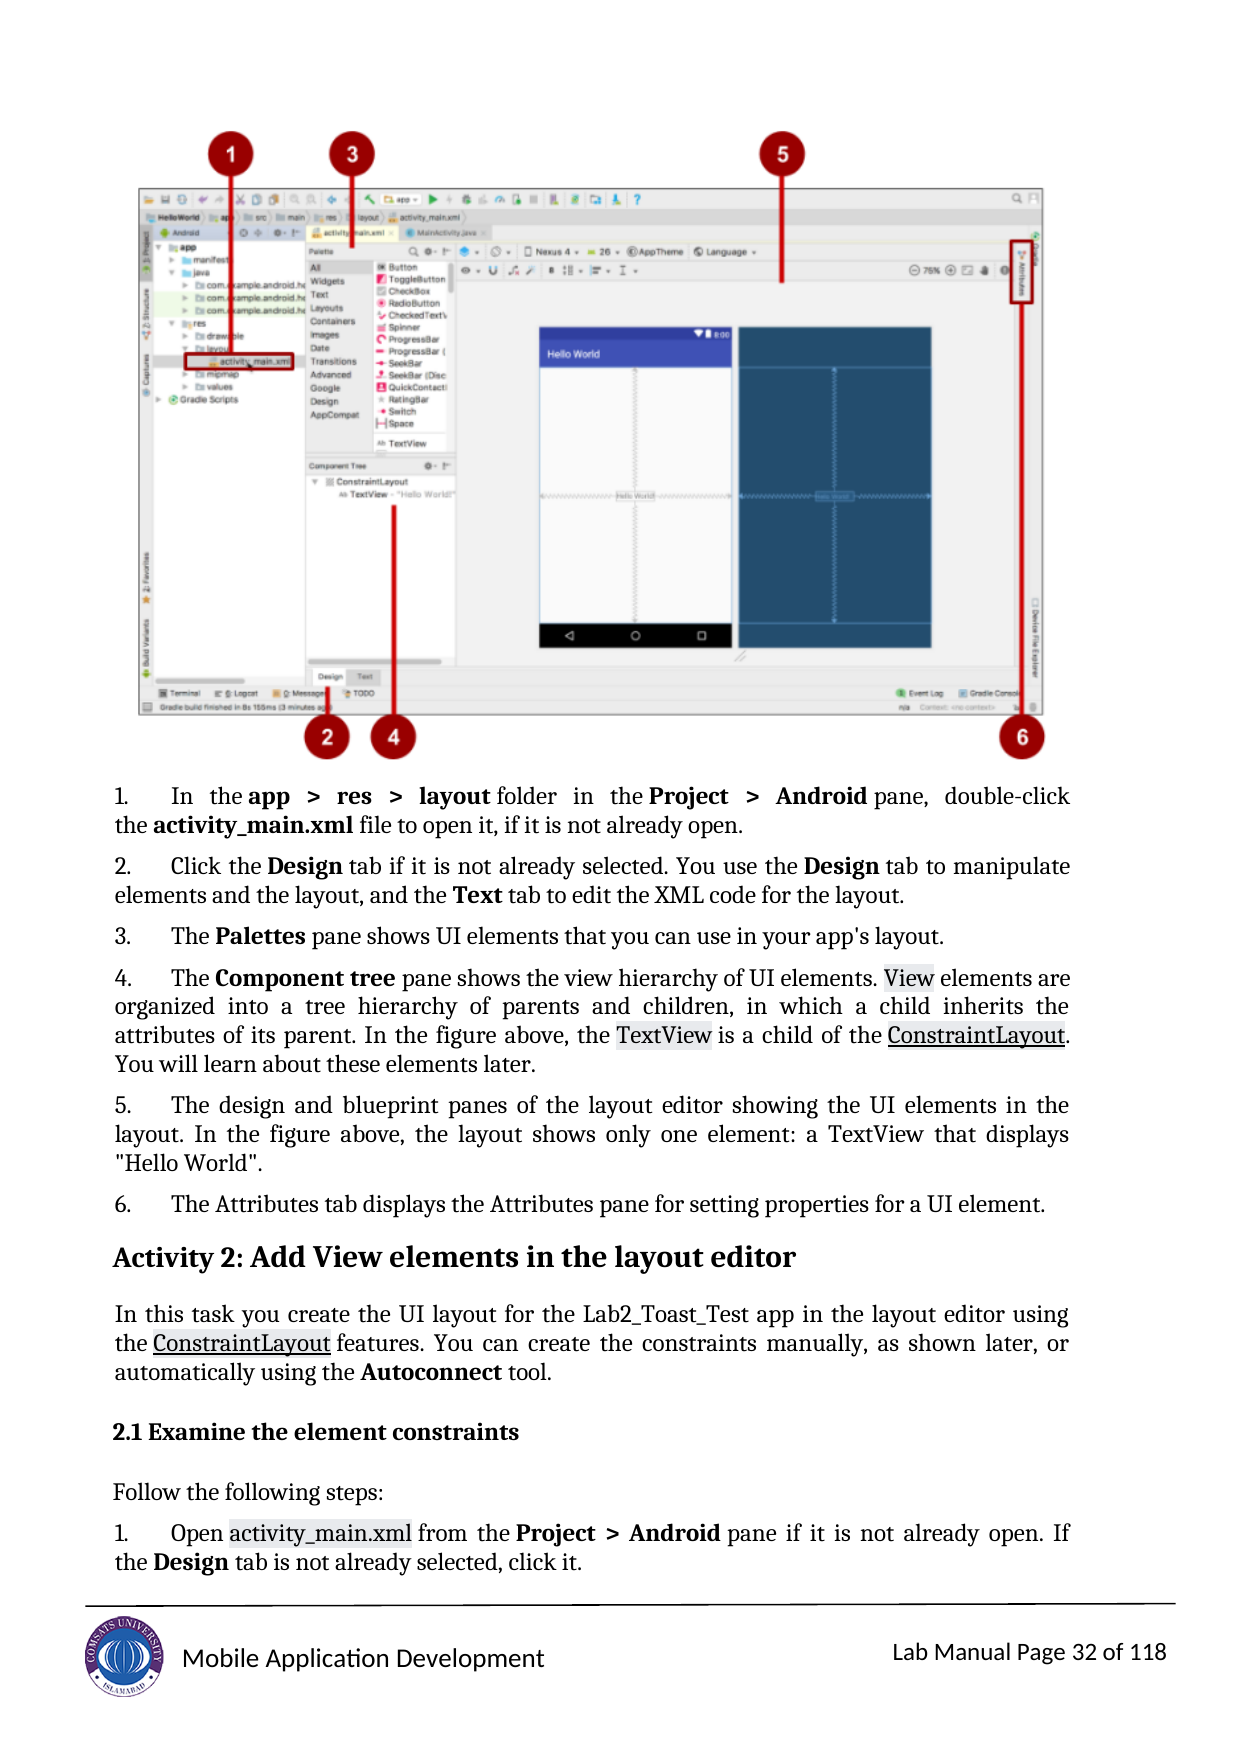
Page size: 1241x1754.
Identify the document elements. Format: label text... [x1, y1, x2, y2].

subtitle Activity 2: Add View elements in the layout editor [112, 1239, 1240, 1275]
list In the app > res > layout folder in the Project > Android pane, double-click the activity_main.xml file to open it, if it is not already open. [114, 782, 1070, 840]
picture [85, 1616, 165, 1697]
list The Component tree pane shows the view hierarchy of UI elements. View elements are organized into a tree hierarchy of parents and children, in which a child inherits the attributes of its parent. In the figure above, the TextView is a child of the ConstraintLayout. You will learn about these elements later. [114, 963, 1070, 1078]
list Click the Design tab if it is not already selected. You use the Design tab to manipulate elements and the layout, and the Text tab to edit the XML code for the layout. [114, 852, 1070, 910]
picture [112, 122, 1088, 770]
list The design and blueprint panes of the layout editor showing the UI elements in the layout. In the figure above, the layout shows only one element: a TextView that displays "Hello World". [114, 1091, 1070, 1177]
subtitle 2.1 Examine the element constraints [112, 1418, 1240, 1447]
list The Palettes pane shows UI elements that you can use in your app's layout. [114, 922, 1070, 951]
list Open activity_main.xml from the Project > Android pane if it is not already open. If the Design tab is not already selected, click it. [114, 1519, 1070, 1577]
list The Attributes tab displays the Attributes pane for setting properties for a UI element. [114, 1190, 1070, 1218]
text In this task you create the UI layout for the Lab2_Toast_Test app in the layout editor using the ConstraintLayout features. You can create the constraints manually, as shown later, or automatically using the Autoconnect tool. [114, 1300, 1070, 1387]
subtitle Follow the following steps: [112, 1478, 1240, 1507]
